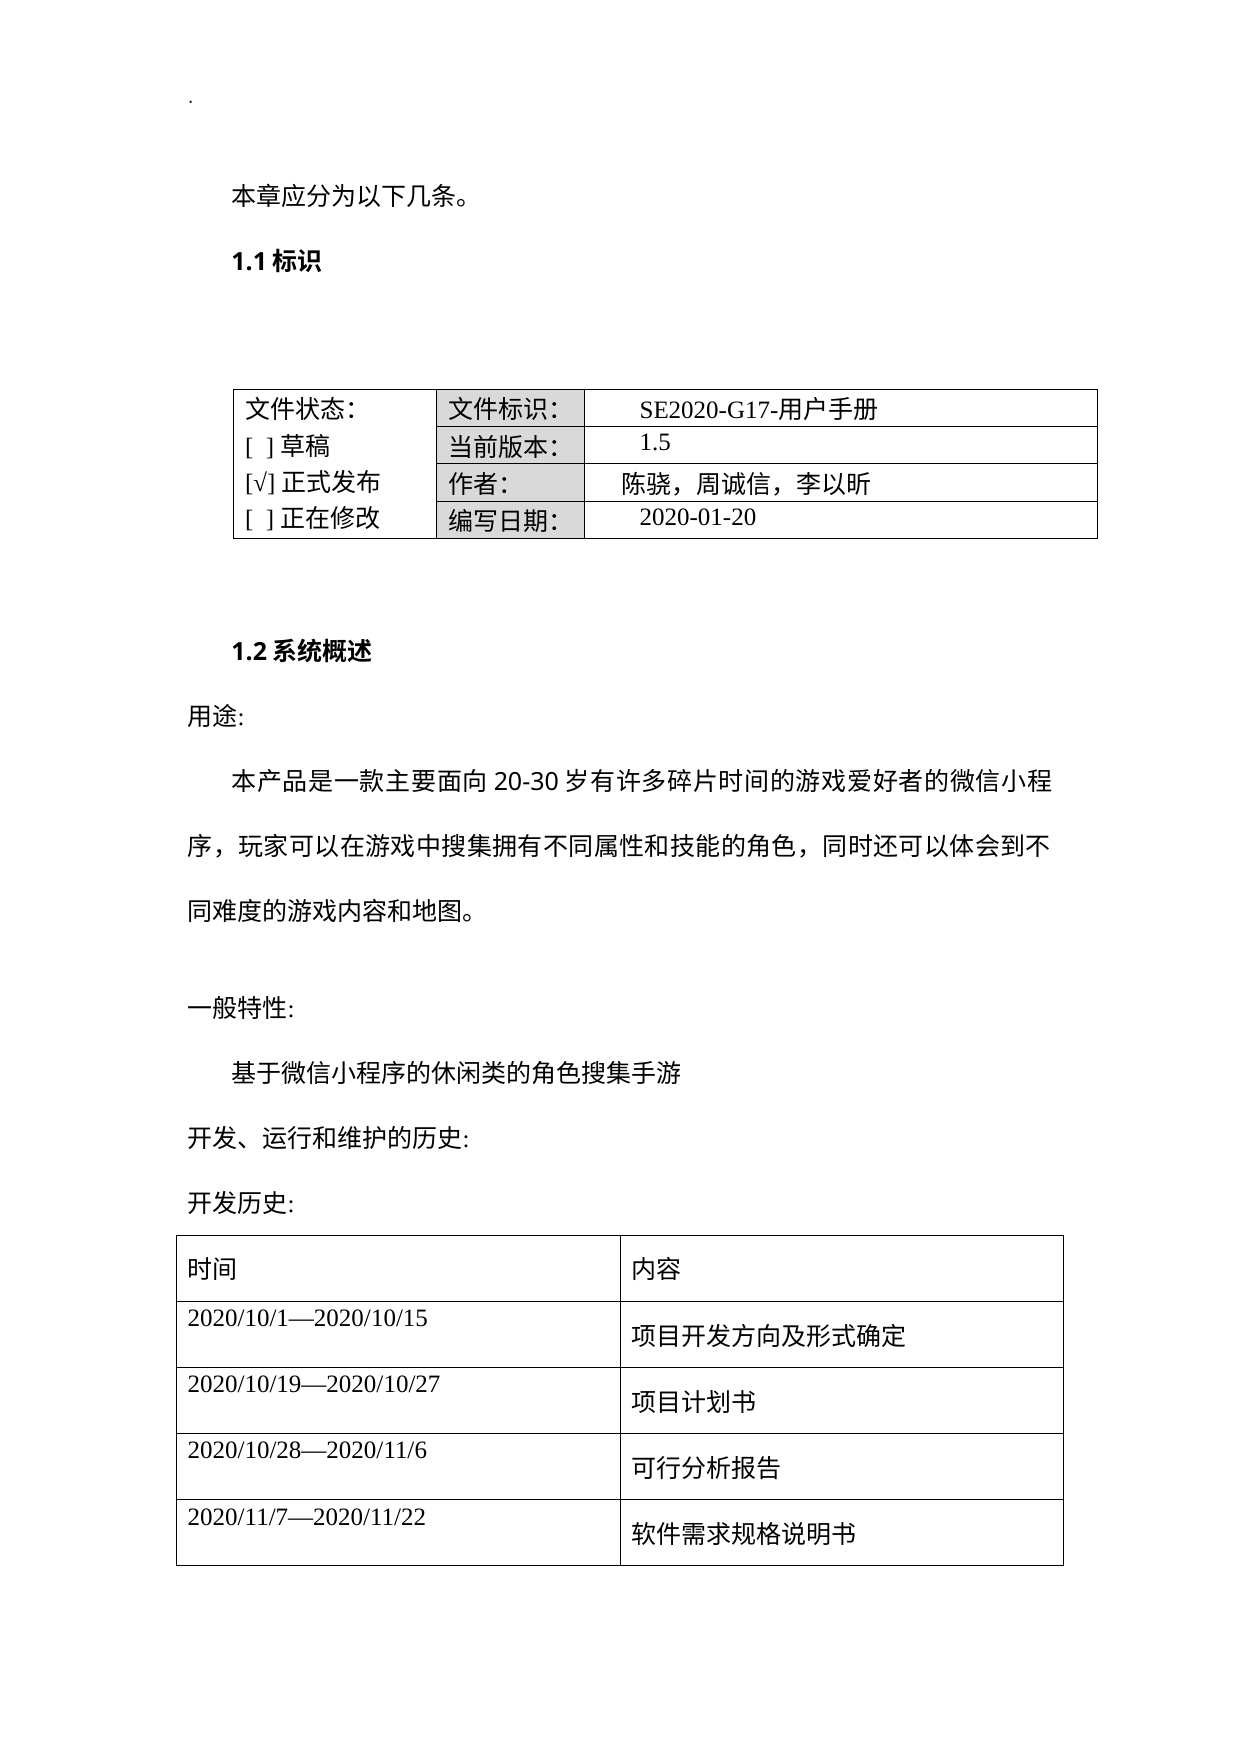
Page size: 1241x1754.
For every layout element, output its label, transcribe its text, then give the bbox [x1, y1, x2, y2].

table_cell 陈骁，周诚信，李以昕 [585, 464, 1097, 501]
table_cell 2020/11/7—2020/11/22 [177, 1500, 620, 1565]
text 基于微信小程序的休闲类的角色搜集手游 [187, 1039, 1053, 1104]
table_header 文件状态： [ ] 草稿 [√] 正式发布 [ ] 正在修改 [234, 390, 436, 538]
text 用途: [187, 682, 1053, 747]
text 开发、运行和维护的历史: [187, 1104, 1053, 1169]
table_header 内容 [621, 1236, 1063, 1301]
table_cell 作者： [437, 464, 584, 501]
table_cell 2020-01-20 [585, 502, 1097, 538]
table_cell 项目开发方向及形式确定 [621, 1302, 1063, 1367]
table_cell 编写日期： [437, 502, 584, 538]
text 本章应分为以下几条。 [187, 162, 1053, 227]
table_cell 1.5 [585, 427, 1097, 463]
text 1.1标识 [187, 227, 1053, 292]
table_cell 软件需求规格说明书 [621, 1500, 1063, 1565]
table_header 文件标识： [437, 390, 584, 426]
table_cell 2020/10/28—2020/11/6 [177, 1434, 620, 1499]
table_header 时间 [177, 1236, 620, 1301]
table_cell 项目计划书 [621, 1368, 1063, 1433]
text 开发历史: [187, 1169, 1053, 1234]
text 一般特性: [187, 974, 1053, 1039]
table_cell 当前版本： [437, 427, 584, 463]
text 1.2系统概述 [187, 617, 1053, 682]
table_cell 可行分析报告 [621, 1434, 1063, 1499]
table_cell 2020/10/19—2020/10/27 [177, 1368, 620, 1433]
table_cell 2020/10/1—2020/10/15 [177, 1302, 620, 1367]
table_header SE2020-G17-用户手册 [585, 390, 1097, 426]
text 本产品是一款主要面向20-30岁有许多碎片时间的游戏爱好者的微信小程序，玩家可以在游戏中搜集拥有不同属性和技能的角色，同时还可以体会到不同难度的游戏内容和地图。 [187, 747, 1053, 942]
